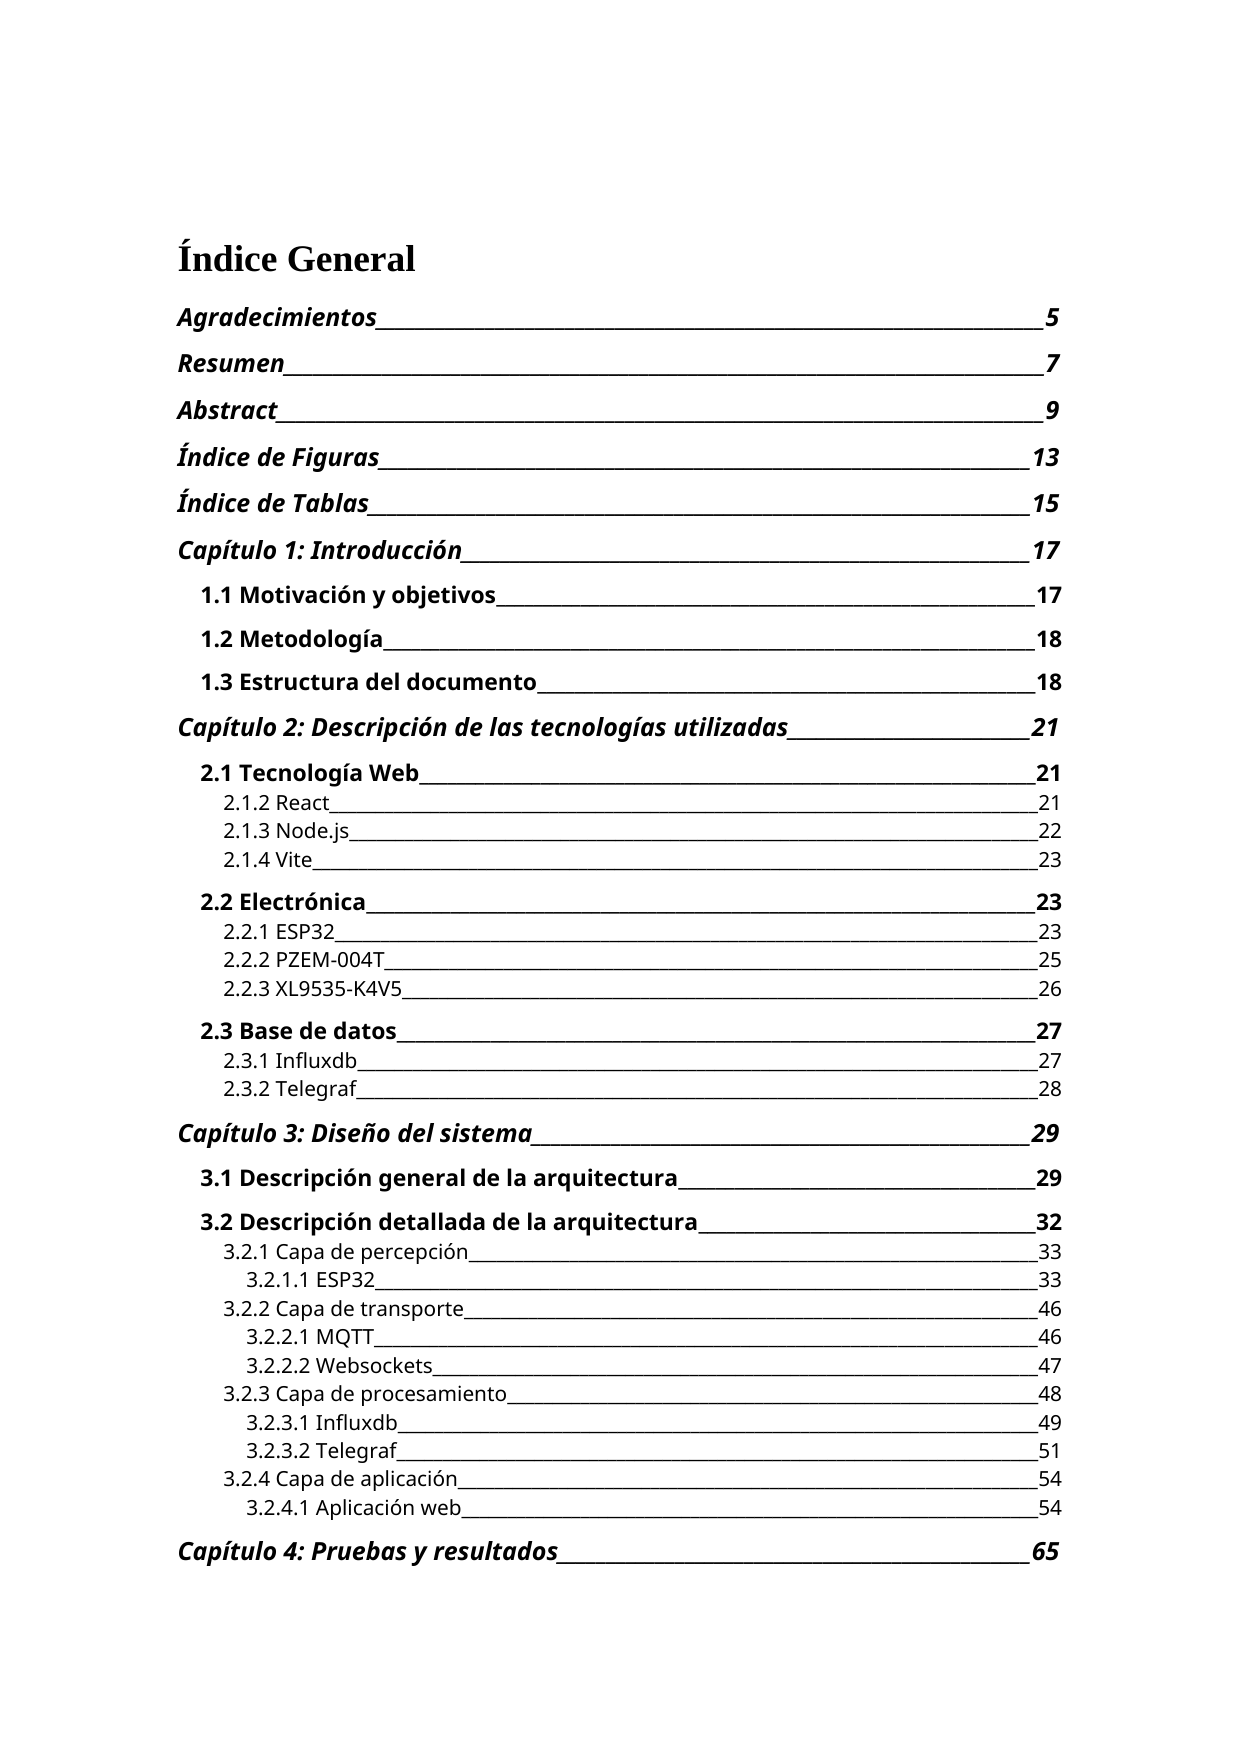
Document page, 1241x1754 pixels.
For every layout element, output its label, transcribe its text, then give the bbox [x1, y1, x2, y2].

text Resumen 7 [177, 346, 1063, 380]
text 2.2 Electrónica 23 [200, 886, 1063, 917]
text 2.2.1 ESP32 23 [223, 917, 1063, 945]
text 2.2.3 XL9535-K4V5 26 [223, 974, 1063, 1002]
text 2.1 Tecnología Web 21 [200, 757, 1063, 788]
text 2.2.2 PZEM-004T 25 [223, 945, 1063, 974]
text 2.3.1 Influxdb 27 [223, 1046, 1063, 1074]
text 2.1.3 Node.js 22 [223, 816, 1063, 845]
text 2.3 Base de datos 27 [200, 1015, 1063, 1046]
text 3.2.1 Capa de percepción 33 [223, 1237, 1063, 1265]
text 2.3.2 Telegraf 28 [223, 1074, 1063, 1103]
text 2.1.2 React 21 [223, 788, 1063, 816]
text 1.3 Estructura del documento 18 [200, 666, 1063, 698]
text 3.2.4.1 Aplicación web 54 [246, 1493, 1063, 1521]
text Índice de Tablas 15 [177, 486, 1063, 520]
text 3.2.3.1 Influxdb 49 [246, 1408, 1063, 1436]
text Índice General [177, 236, 1063, 279]
text 3.2.2.1 MQTT 46 [246, 1322, 1063, 1351]
text 3.2.2.2 Websockets 47 [246, 1351, 1063, 1379]
text 3.2.3 Capa de procesamiento 48 [223, 1379, 1063, 1408]
text 3.1 Descripción general de la arquitectura 29 [200, 1162, 1063, 1193]
text 3.2.1.1 ESP32 33 [246, 1265, 1063, 1294]
text 1.2 Metodología 18 [200, 623, 1063, 654]
text 3.2.4 Capa de aplicación 54 [223, 1464, 1063, 1493]
text Abstract 9 [177, 393, 1063, 427]
text Capítulo 2: Descripción de las tecnologías utilizadas 21 [177, 710, 1063, 744]
text Índice de Figuras 13 [177, 439, 1063, 473]
text 3.2.3.2 Telegraf 51 [246, 1436, 1063, 1464]
text Capítulo 3: Diseño del sistema 29 [177, 1115, 1063, 1149]
text Capítulo 1: Introducción 17 [177, 532, 1063, 566]
text 1.1 Motivación y objetivos 17 [200, 579, 1063, 610]
text Agradecimientos 5 [177, 299, 1063, 333]
text 3.2 Descripción detallada de la arquitectura 32 [200, 1206, 1063, 1237]
text 2.1.4 Vite 23 [223, 845, 1063, 873]
text Capítulo 4: Pruebas y resultados 65 [177, 1534, 1063, 1568]
text 3.2.2 Capa de transporte 46 [223, 1294, 1063, 1322]
